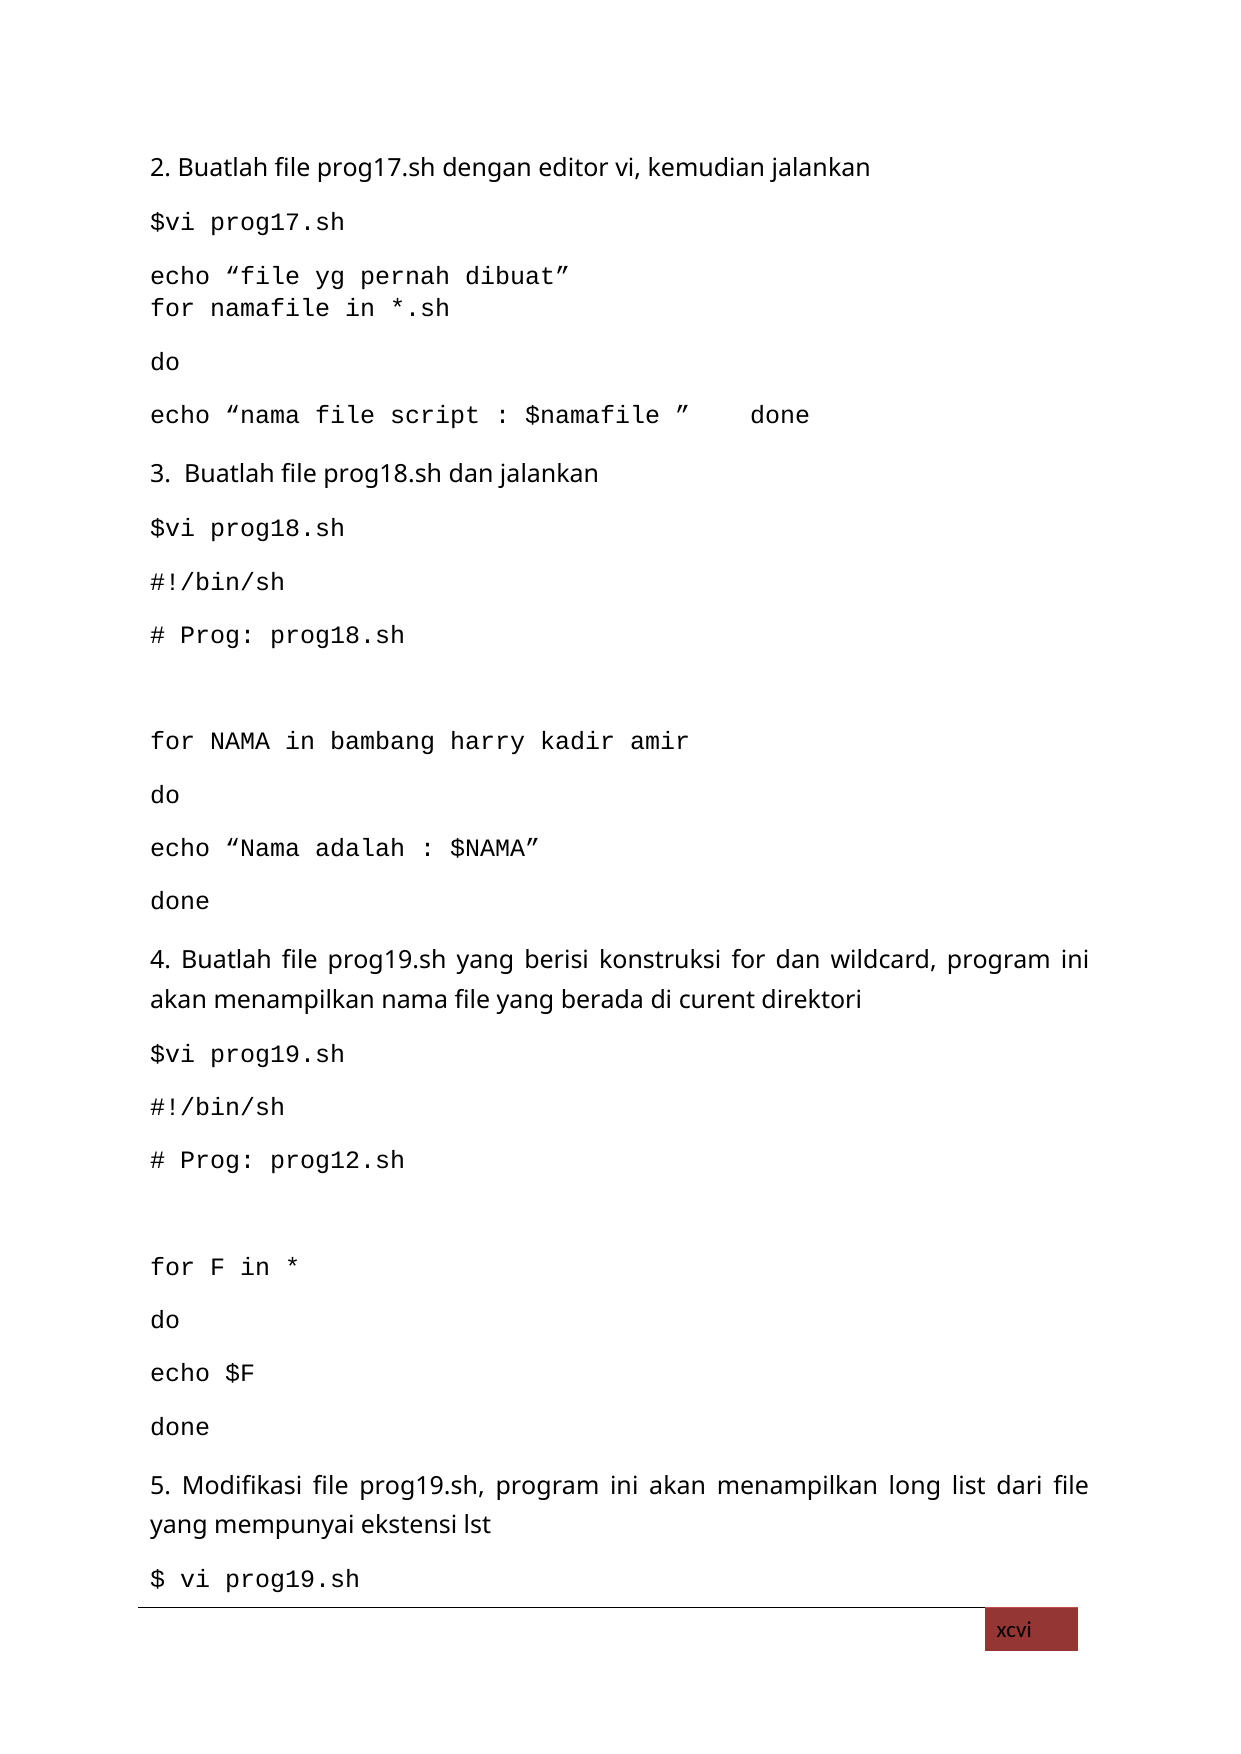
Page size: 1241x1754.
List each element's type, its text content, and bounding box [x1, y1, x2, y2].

text # Prog: prog12.sh [150, 1148, 1090, 1176]
text $vi prog17.sh [150, 210, 1090, 238]
text echo “Nama adalah : $NAMA” [150, 836, 1090, 864]
text echo $F [150, 1361, 1090, 1389]
text done [150, 1414, 1090, 1443]
text $vi prog19.sh [150, 1041, 1090, 1070]
text # Prog: prog18.sh [150, 622, 1090, 651]
text 4. Buatlah file prog19.sh yang berisi konstruksi for dan wildcard, program ini akan menampilkan nama file yang berada di curent direktori [150, 942, 1090, 1015]
text $ vi prog19.sh [150, 1567, 1090, 1595]
text done [150, 889, 1090, 917]
text echo “file yg pernah dibuat” for namafile in *.sh [150, 263, 1090, 324]
text $vi prog18.sh [150, 516, 1090, 544]
text #!/bin/sh [150, 1095, 1090, 1123]
text do [150, 349, 1090, 377]
text for NAMA in bambang harry kadir amir [150, 729, 1090, 757]
text for F in * [150, 1254, 1090, 1283]
text 3. Buatlah file prog18.sh dan jalankan [150, 456, 1090, 490]
text #!/bin/sh [150, 569, 1090, 597]
text 2. Buatlah file prog17.sh dengan editor vi, kemudian jalankan [150, 150, 1090, 184]
text do [150, 1308, 1090, 1336]
text echo “nama file script : $namafile ” done [150, 402, 1090, 431]
text do [150, 782, 1090, 811]
text 5. Modifikasi file prog19.sh, program ini akan menampilkan long list dari file yang mempunyai ekstensi lst [150, 1468, 1090, 1541]
